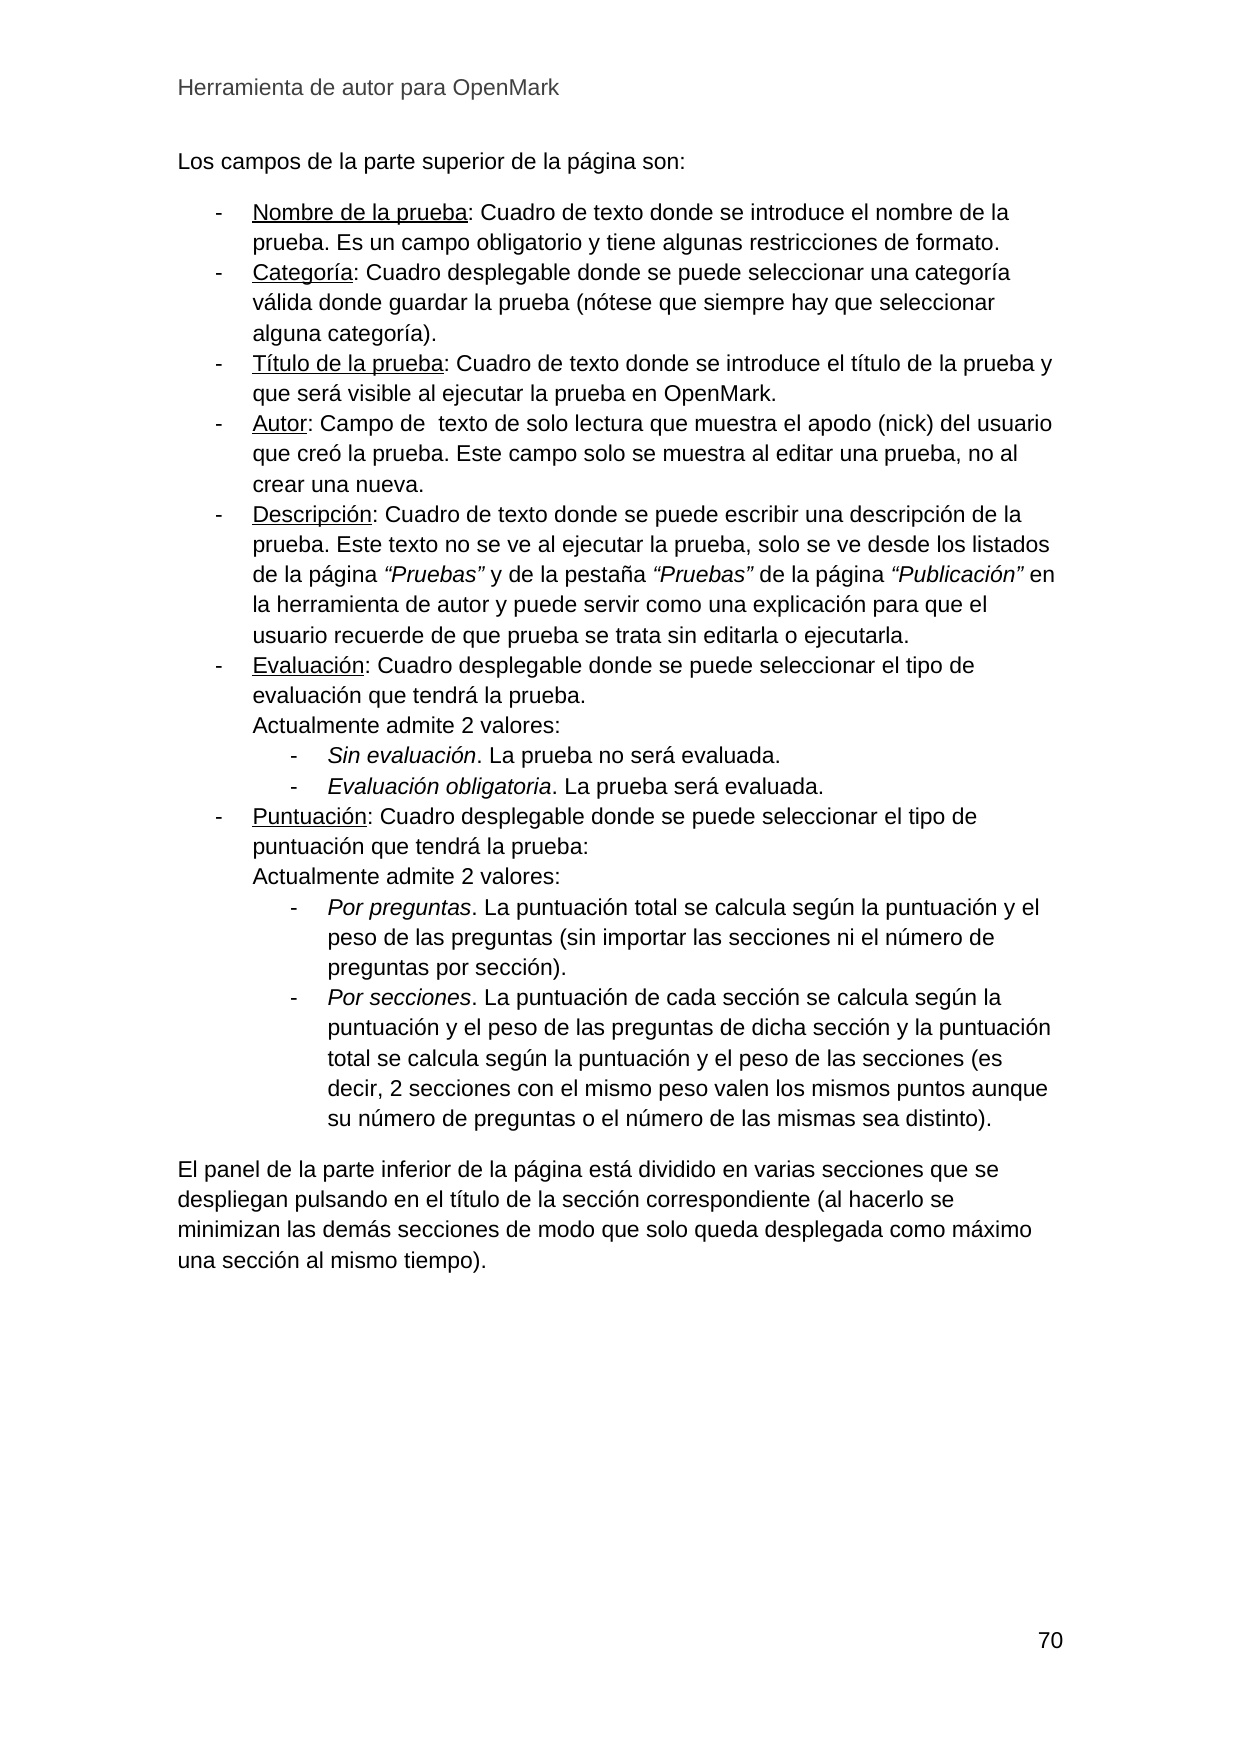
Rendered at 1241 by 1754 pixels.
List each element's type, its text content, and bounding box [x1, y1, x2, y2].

text Los campos de la parte superior de la página son: [177, 148, 1063, 174]
list Actualmente admite 2 valores: [252, 712, 1063, 738]
list Evaluación: Cuadro desplegable donde se puede seleccionar el tipo de evaluación que tendrá la prueba. [215, 652, 1063, 708]
list Descripción: Cuadro de texto donde se puede escribir una descripción de la prueba. Este texto no se ve al ejecutar la prueba, solo se ve desde los listados de la página “Pruebas” y de la pestaña “Pruebas” de la página “Publicación” en la herramienta de autor y puede servir como una explicación para que el usuario recuerde de que prueba se trata sin editarla o ejecutarla. [215, 501, 1063, 648]
list Categoría: Cuadro desplegable donde se puede seleccionar una categoría válida donde guardar la prueba (nótese que siempre hay que seleccionar alguna categoría). [215, 259, 1063, 346]
list Título de la prueba: Cuadro de texto donde se introduce el título de la prueba y que será visible al ejecutar la prueba en OpenMark. [215, 350, 1063, 406]
list Por preguntas. La puntuación total se calcula según la puntuación y el peso de las preguntas (sin importar las secciones ni el número de preguntas por sección). [290, 893, 1063, 980]
list Sin evaluación. La prueba no será evaluada. [290, 742, 1063, 769]
list Autor: Campo de texto de solo lectura que muestra el apodo (nick) del usuario que creó la prueba. Este campo solo se muestra al editar una prueba, no al crear una nueva. [215, 410, 1063, 497]
list Nombre de la prueba: Cuadro de texto donde se introduce el nombre de la prueba. Es un campo obligatorio y tiene algunas restricciones de formato. [215, 199, 1063, 255]
list Actualmente admite 2 valores: [252, 863, 1063, 889]
text El panel de la parte inferior de la página está dividido en varias secciones que se despliegan pulsando en el título de la sección correspondiente (al hacerlo se minimizan las demás secciones de modo que solo queda desplegada como máximo una sección al mismo tiempo). [177, 1156, 1063, 1273]
list Evaluación obligatoria. La prueba será evaluada. [290, 773, 1063, 799]
list Por secciones. La puntuación de cada sección se calcula según la puntuación y el peso de las preguntas de dicha sección y la puntuación total se calcula según la puntuación y el peso de las secciones (es decir, 2 secciones con el mismo peso valen los mismos puntos aunque su número de preguntas o el número de las mismas sea distinto). [290, 984, 1063, 1131]
list Puntuación: Cuadro desplegable donde se puede seleccionar el tipo de puntuación que tendrá la prueba: [215, 803, 1063, 859]
